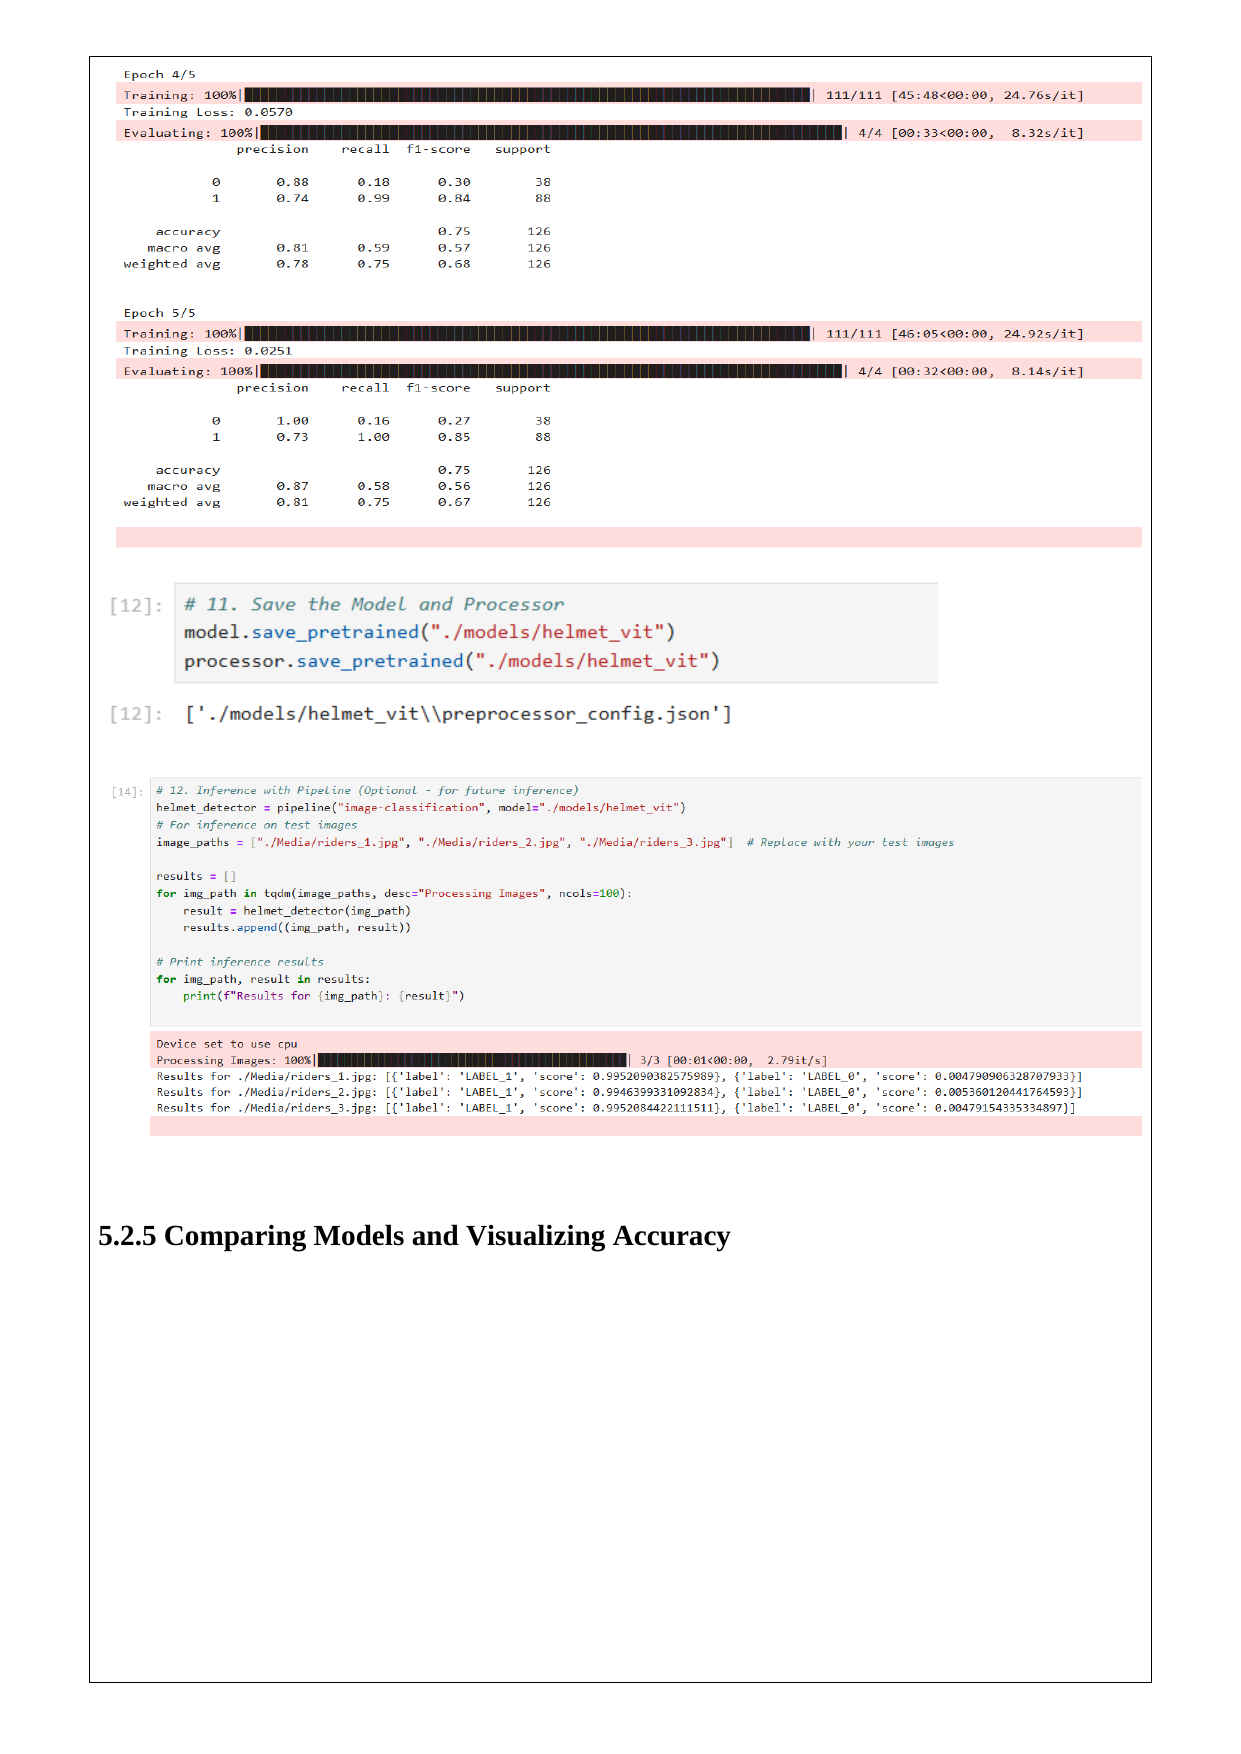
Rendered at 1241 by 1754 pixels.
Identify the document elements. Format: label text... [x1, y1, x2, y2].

text 5.2.5 Comparing Models and Visualizing Accuracy [98, 1218, 1142, 1251]
picture [98, 765, 1143, 1136]
picture [98, 574, 938, 740]
picture [98, 59, 1143, 548]
